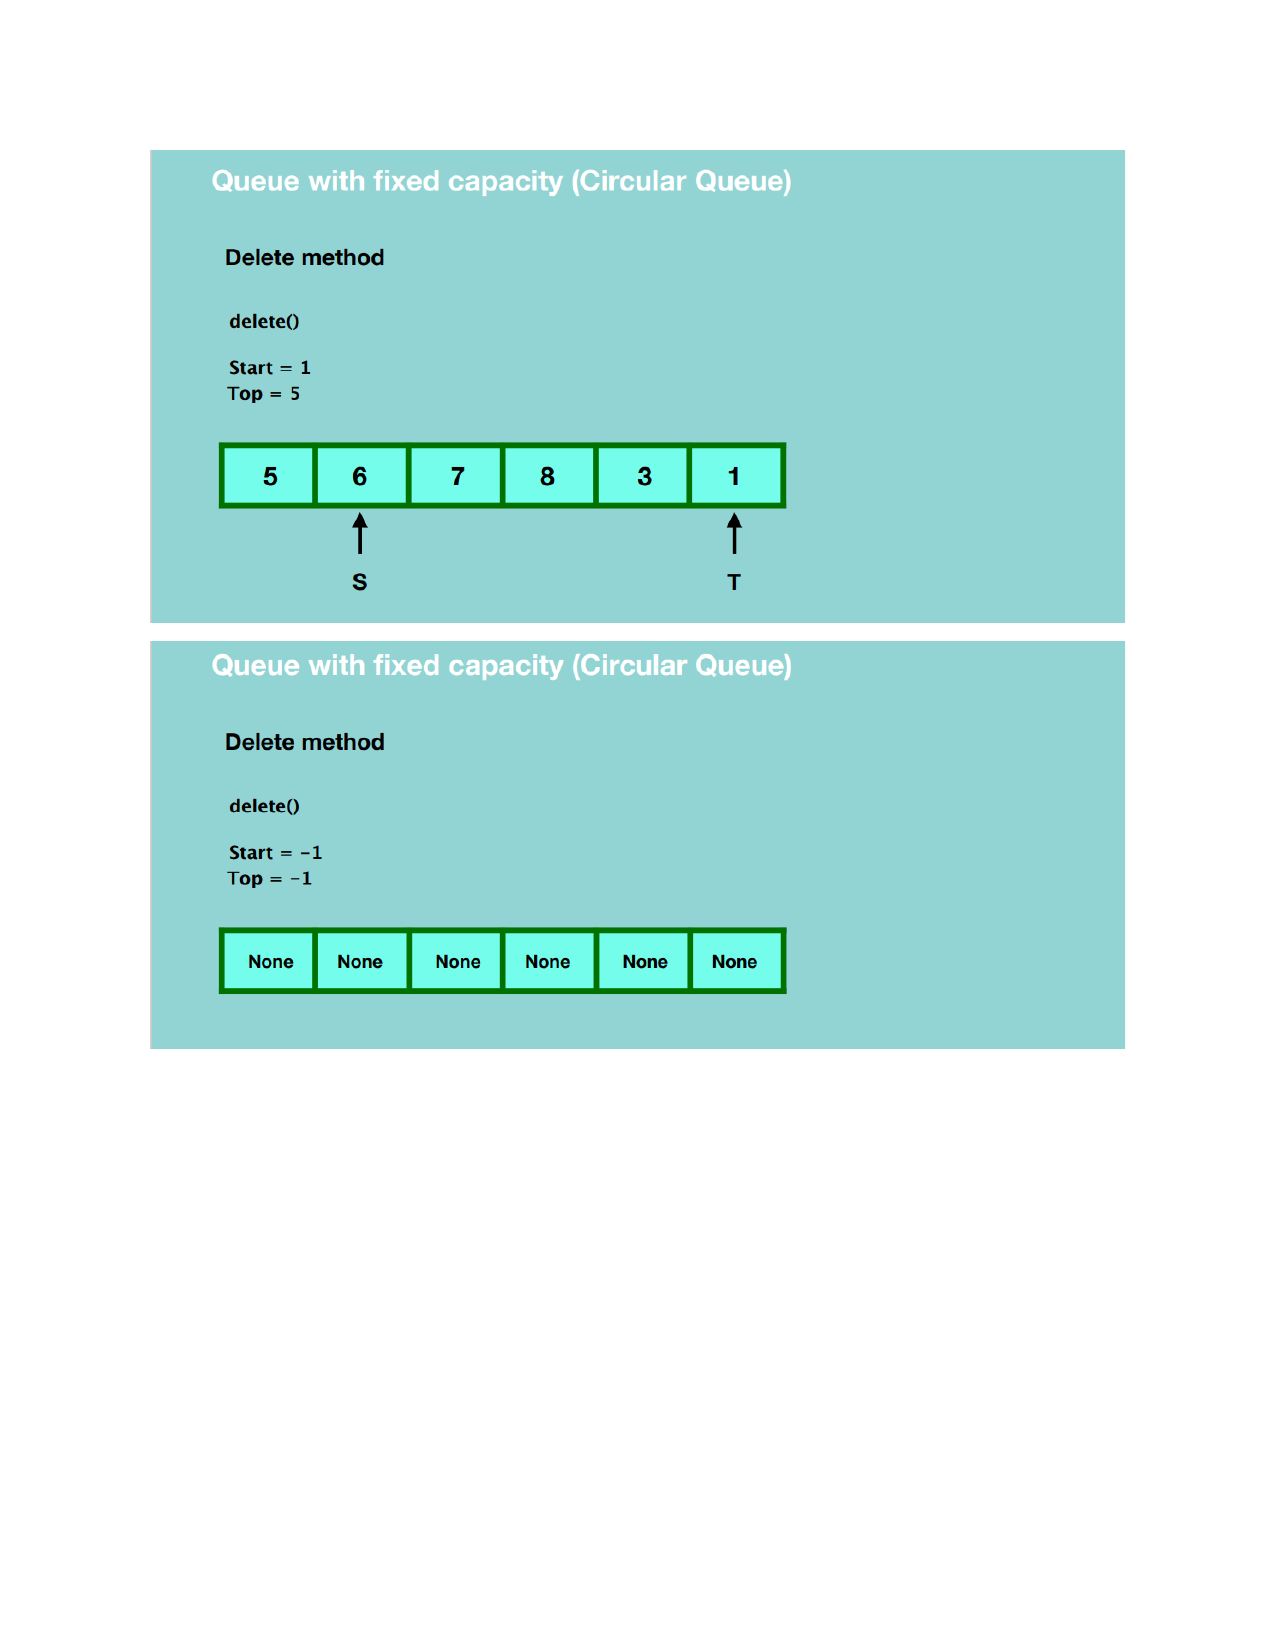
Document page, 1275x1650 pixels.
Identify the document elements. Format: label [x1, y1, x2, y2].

picture [150, 641, 1125, 1049]
picture [150, 150, 1125, 623]
